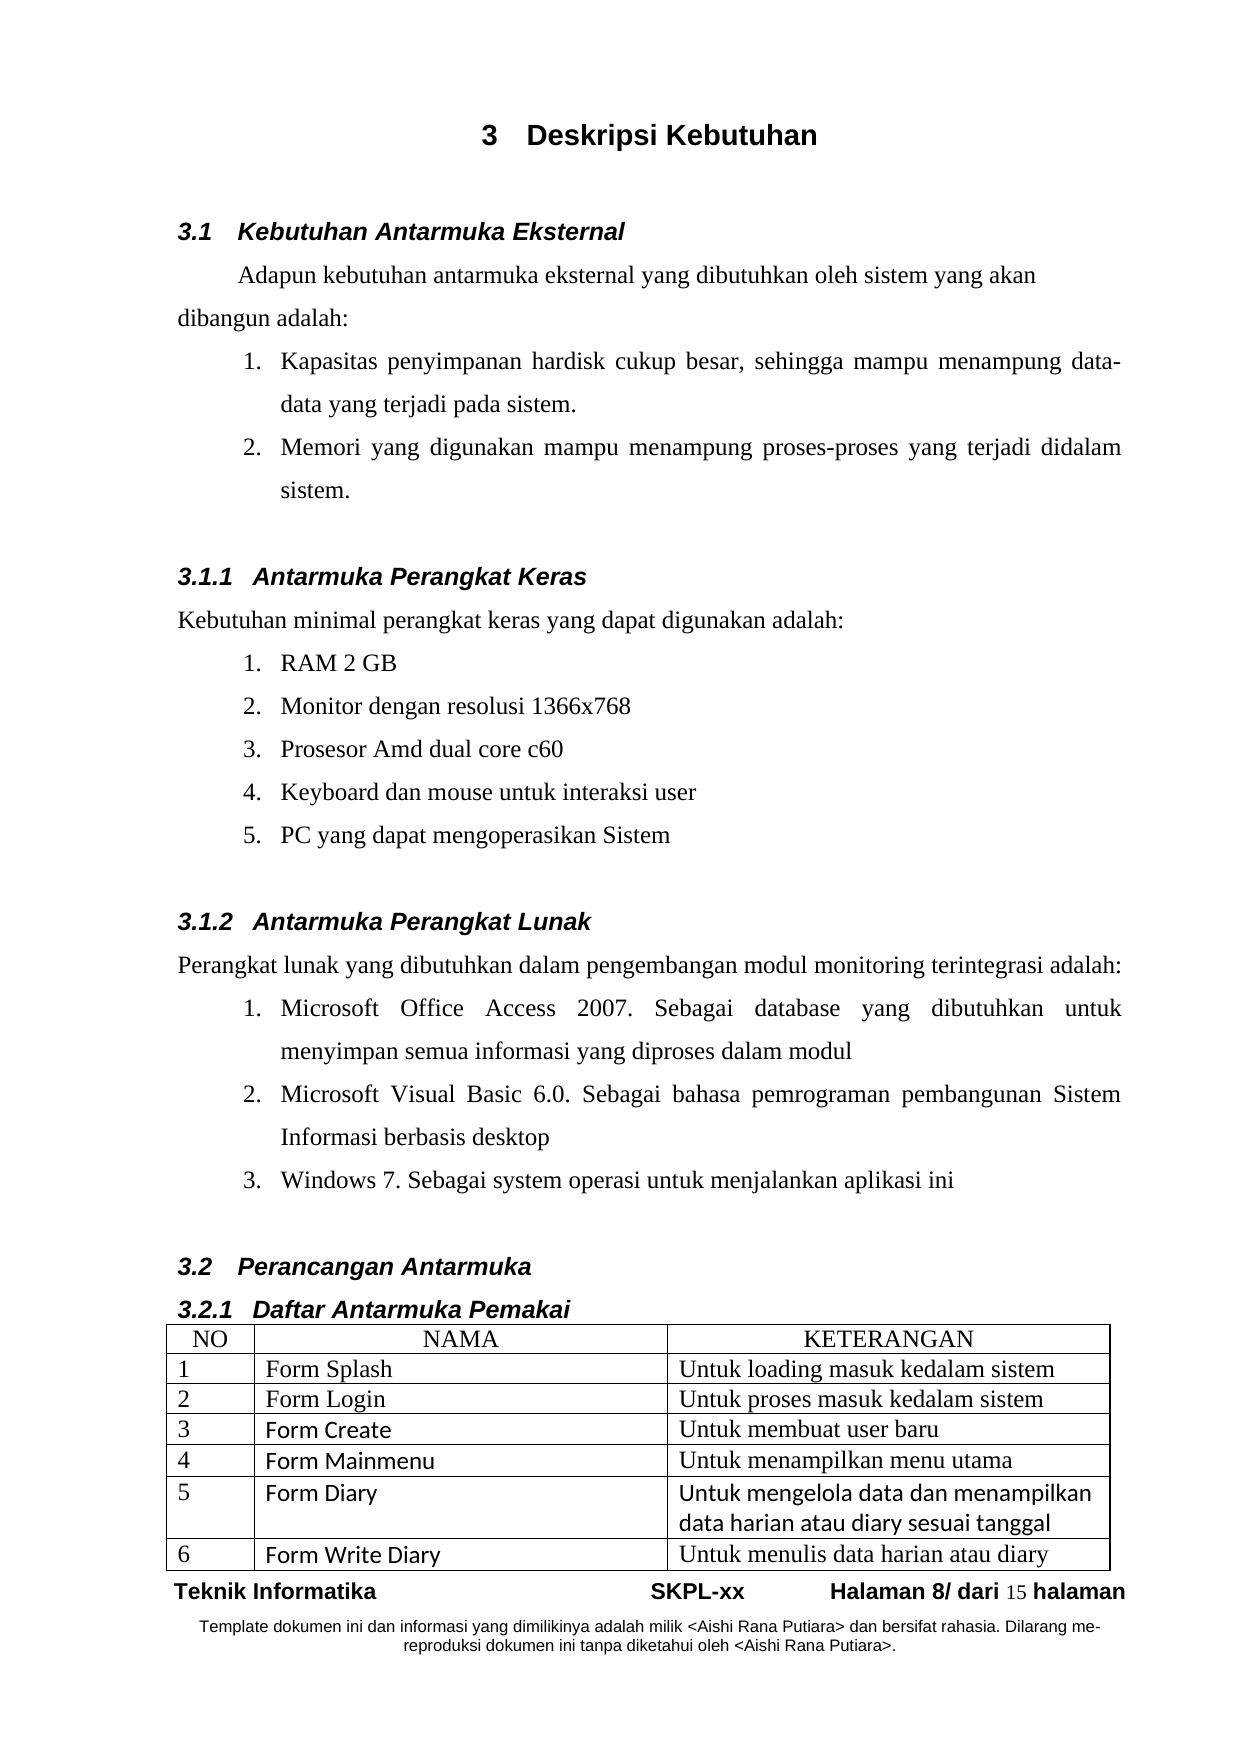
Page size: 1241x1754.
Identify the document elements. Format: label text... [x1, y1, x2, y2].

table_cell 4 [167, 1445, 254, 1476]
text Perangkat lunak yang dibutuhkan dalam pengembangan modul monitoring terintegrasi adalah: [177, 950, 1122, 978]
table_header NO [167, 1325, 254, 1353]
subtitle Perancangan Antarmuka [177, 1252, 1122, 1280]
table_cell Form Splash [255, 1354, 667, 1383]
table_cell Form Login [255, 1384, 667, 1413]
text dibangun adalah: [177, 303, 1122, 332]
text Kebutuhan minimal perangkat keras yang dapat digunakan adalah: [177, 605, 1122, 633]
table_cell Untuk membuat user baru [668, 1414, 1109, 1444]
table_cell Form Mainmenu [255, 1445, 667, 1476]
table_cell Form Diary [255, 1477, 667, 1538]
subtitle Antarmuka Perangkat Lunak [177, 907, 1122, 935]
list Monitor dengan resolusi 1366x768 [243, 691, 1122, 720]
table_cell 2 [167, 1384, 254, 1413]
list Windows 7. Sebagai system operasi untuk menjalankan aplikasi ini [243, 1165, 1122, 1194]
subtitle Kebutuhan Antarmuka Eksternal [177, 217, 1122, 245]
subtitle Deskripsi Kebutuhan [177, 118, 1122, 152]
table_cell Form Write Diary [255, 1539, 667, 1569]
table_cell Untuk mengelola data dan menampilkan data harian atau diary sesuai tanggal [668, 1477, 1109, 1538]
list Keyboard dan mouse untuk interaksi user [243, 777, 1122, 806]
list Memori yang digunakan mampu menampung proses-proses yang terjadi didalam sistem. [243, 432, 1122, 504]
table_cell Untuk menampilkan menu utama [668, 1445, 1109, 1476]
subtitle Antarmuka Perangkat Keras [177, 562, 1122, 590]
table_header NAMA [255, 1325, 667, 1353]
list PC yang dapat mengoperasikan Sistem [243, 820, 1122, 849]
table_cell 6 [167, 1539, 254, 1569]
table_cell 3 [167, 1414, 254, 1444]
list RAM 2 GB [243, 648, 1122, 677]
table_cell Untuk menulis data harian atau diary [668, 1539, 1109, 1569]
table_cell 5 [167, 1477, 254, 1538]
table_cell Untuk proses masuk kedalam sistem [668, 1384, 1109, 1413]
list Microsoft Office Access 2007. Sebagai database yang dibutuhkan untuk menyimpan semua informasi yang diproses dalam modul [243, 993, 1122, 1065]
subtitle Daftar Antarmuka Pemakai [177, 1295, 1122, 1323]
text Adapun kebutuhan antarmuka eksternal yang dibutuhkan oleh sistem yang akan [237, 260, 1122, 288]
table_header KETERANGAN [668, 1325, 1109, 1353]
list Kapasitas penyimpanan hardisk cukup besar, sehingga mampu menampung data-data yang terjadi pada sistem. [243, 346, 1122, 418]
table_cell 1 [167, 1354, 254, 1383]
list Microsoft Visual Basic 6.0. Sebagai bahasa pemrograman pembangunan Sistem Informasi berbasis desktop [243, 1079, 1122, 1151]
list Prosesor Amd dual core c60 [243, 734, 1122, 763]
table_cell Form Create [255, 1414, 667, 1444]
table_cell Untuk loading masuk kedalam sistem [668, 1354, 1109, 1383]
